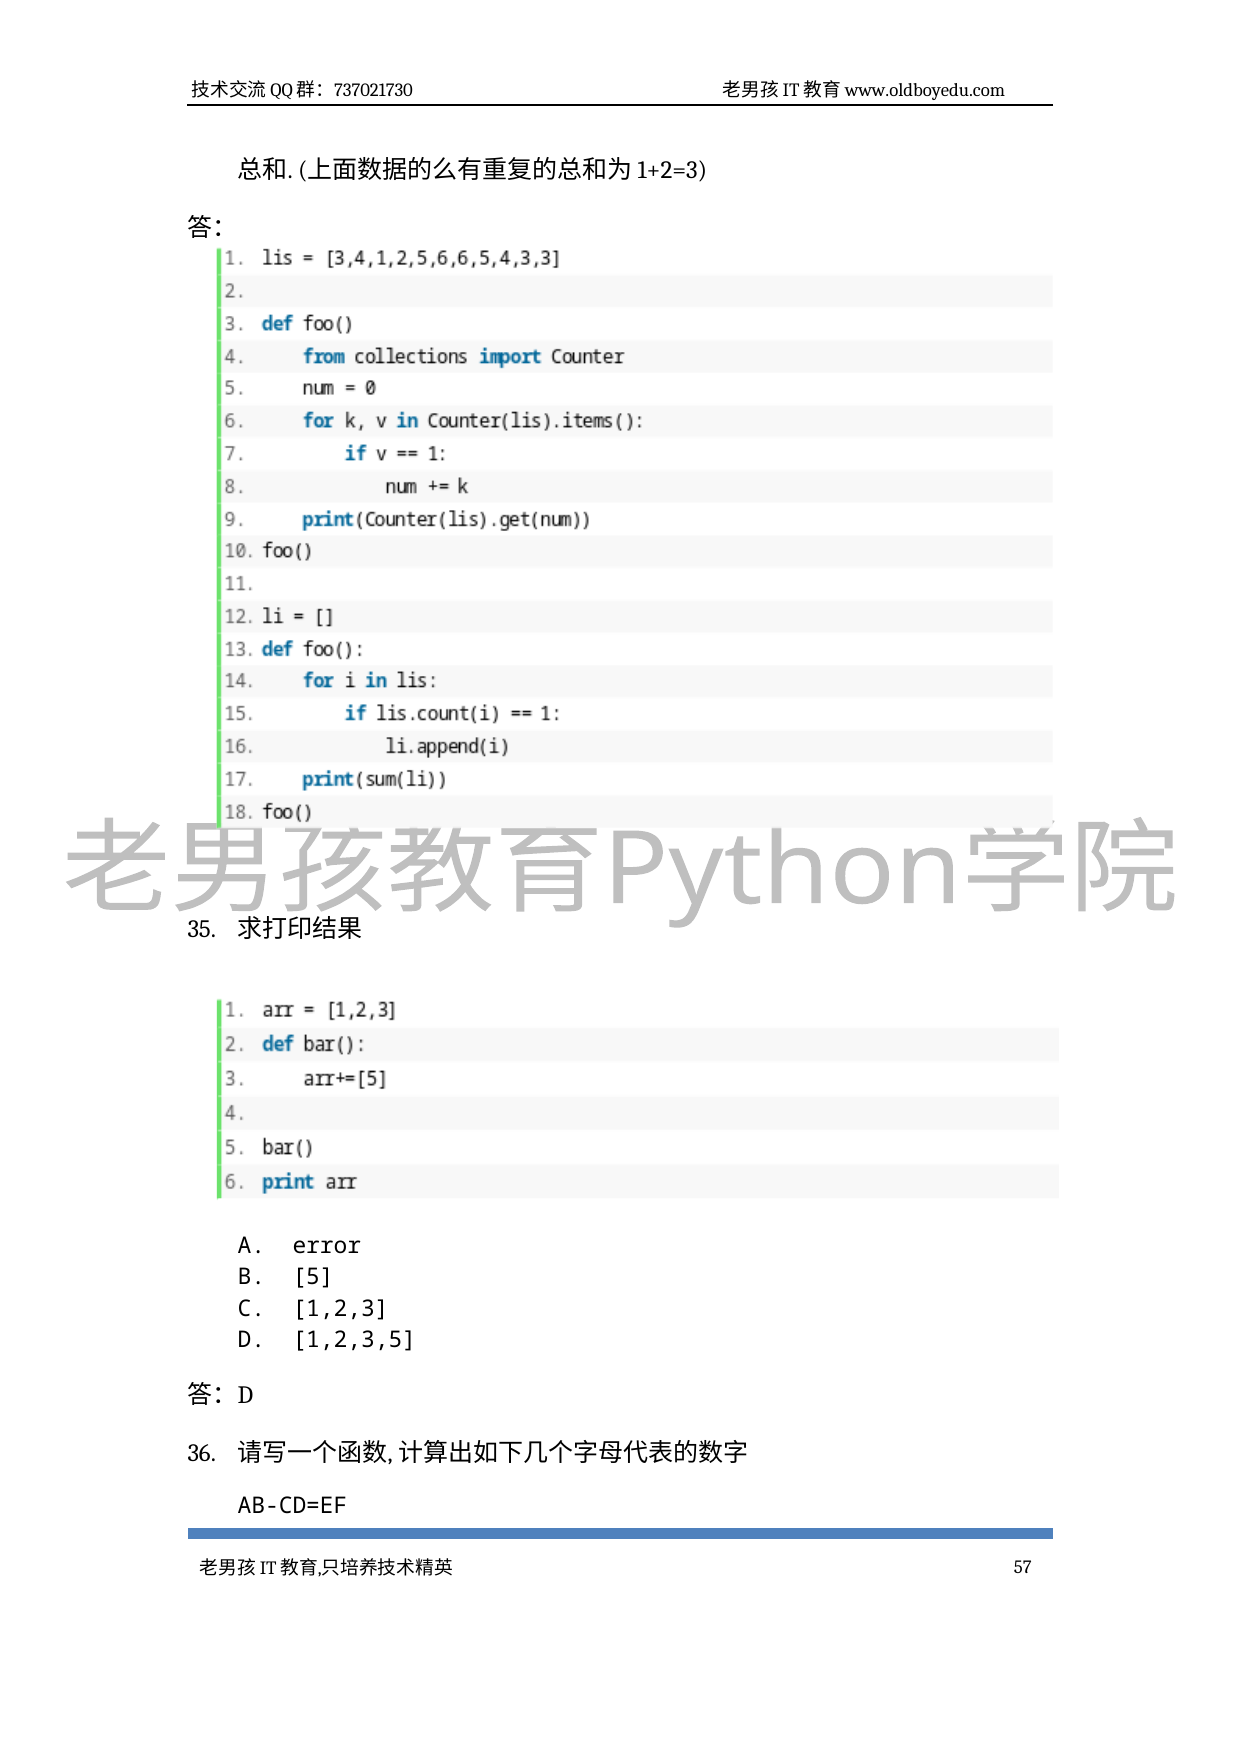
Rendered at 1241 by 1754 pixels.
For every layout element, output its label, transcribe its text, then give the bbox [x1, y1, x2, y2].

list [187, 1489, 1053, 1520]
text 答： [187, 207, 1053, 890]
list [187, 150, 1053, 186]
list 求打印结果 [187, 911, 1053, 945]
text 答：D [187, 1375, 1053, 1411]
list A. error B. [5] C. [1,2,3] D. [1,2,3,5] [187, 966, 1053, 1354]
list 请写一个函数, 计算出如下几个字母代表的数字 [187, 1432, 1053, 1468]
